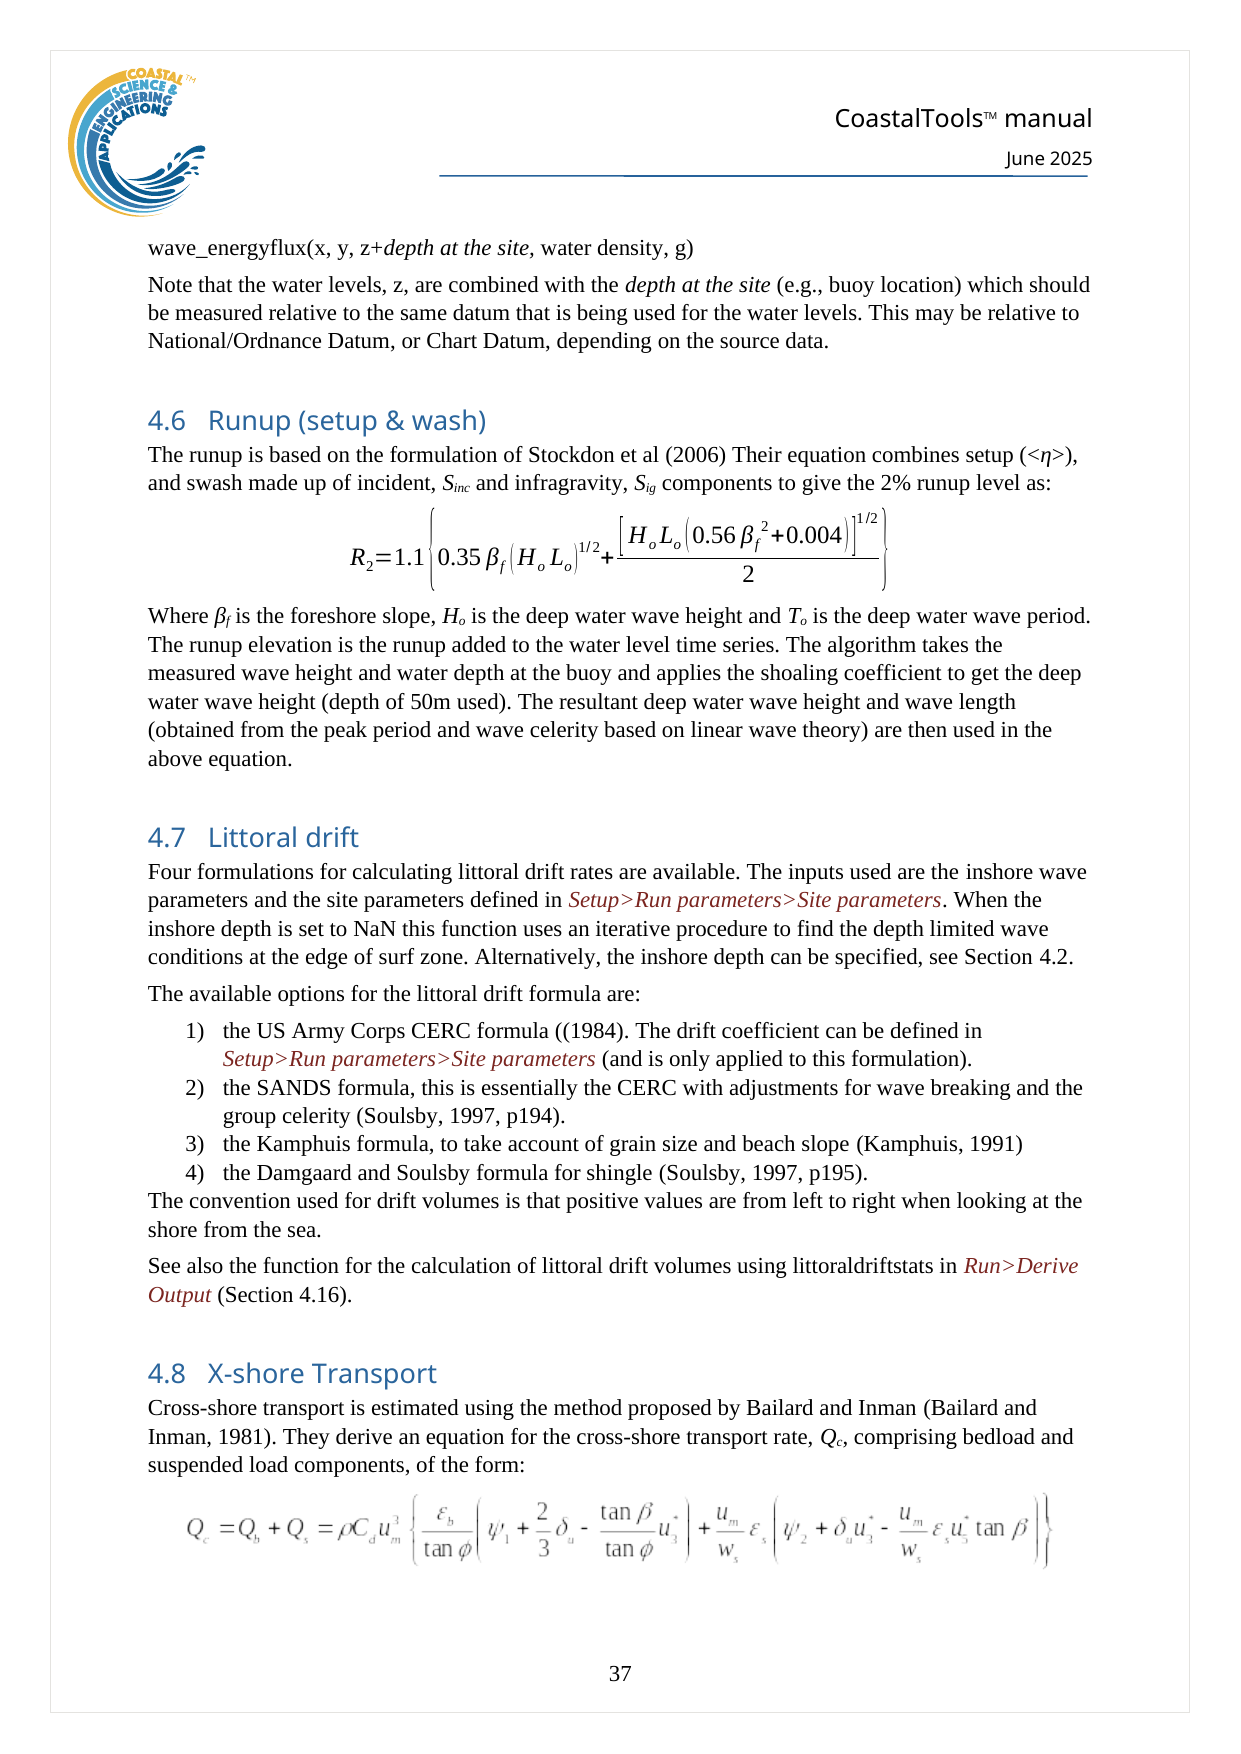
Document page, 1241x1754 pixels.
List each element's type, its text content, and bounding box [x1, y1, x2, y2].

subtitle Littoral drift [148, 818, 1093, 855]
list the US Army Corps CERC formula ((1984). The drift coefficient can be defined in Setup>Run parameters>Site parameters (and is only applied to this formulation). [185, 1017, 1093, 1072]
text The available options for the littoral drift formula are: [148, 980, 1093, 1006]
text Note that the water levels, z, are combined with the depth at the site (e.g., buoy location) which should be measured relative to the same datum that is being used for the water levels. This may be relative to National/Ordnance Datum, or Chart Datum, depending on the source data. [148, 271, 1093, 354]
text wave_energyflux(x, y, z+depth at the site, water density, g) [148, 234, 1093, 260]
text The runup is based on the formulation of Stockdon et al (2006) Their equation combines setup (<η>), and swash made up of incident, Sinc and infragravity, Sig components to give the 2% runup level as: [148, 441, 1093, 496]
list the SANDS formula, this is essentially the CERC with adjustments for wave breaking and the group celerity (Soulsby, 1997, p194). [185, 1074, 1093, 1128]
text Where βf is the foreshore slope, Ho is the deep water wave height and To is the deep water wave period. The runup elevation is the runup added to the water level time series. The algorithm takes the measured wave height and water depth at the buoy and applies the shoaling coefficient to get the deep water wave height (depth of 50m used). The resultant deep water wave height and wave length (obtained from the peak period and wave celerity based on linear wave theory) are then used in the above equation. [148, 602, 1093, 771]
text Cross-shore transport is estimated using the method proposed by Bailard and Inman (Bailard and Inman, 1981). They derive an equation for the cross-shore transport rate, Qc, comprising bedload and suspended load components, of the form: [148, 1394, 1093, 1478]
subtitle Runup (setup & wash) [148, 401, 1093, 438]
list the Kamphuis formula, to take account of grain size and beach slope (Kamphuis, 1991) [185, 1131, 1093, 1157]
text Four formulations for calculating littoral drift rates are available. The inputs used are the inshore wave parameters and the site parameters defined in Setup>Run parameters>Site parameters. When the inshore depth is set to NaN this function uses an iterative procedure to find the depth limited wave conditions at the edge of surf zone. Alternatively, the inshore depth can be specified, see Section 4.2. [148, 858, 1093, 969]
text The convention used for drift volumes is that positive values are from left to right when looking at the shore from the sea. [148, 1187, 1093, 1242]
list the Damgaard and Soulsby formula for shingle (Soulsby, 1997, p195). [185, 1159, 1093, 1185]
subtitle X-shore Transport [148, 1354, 1093, 1391]
text See also the function for the calculation of littoral drift volumes using littoraldriftstats in Run>Derive Output (Section 4.16). [148, 1253, 1093, 1307]
